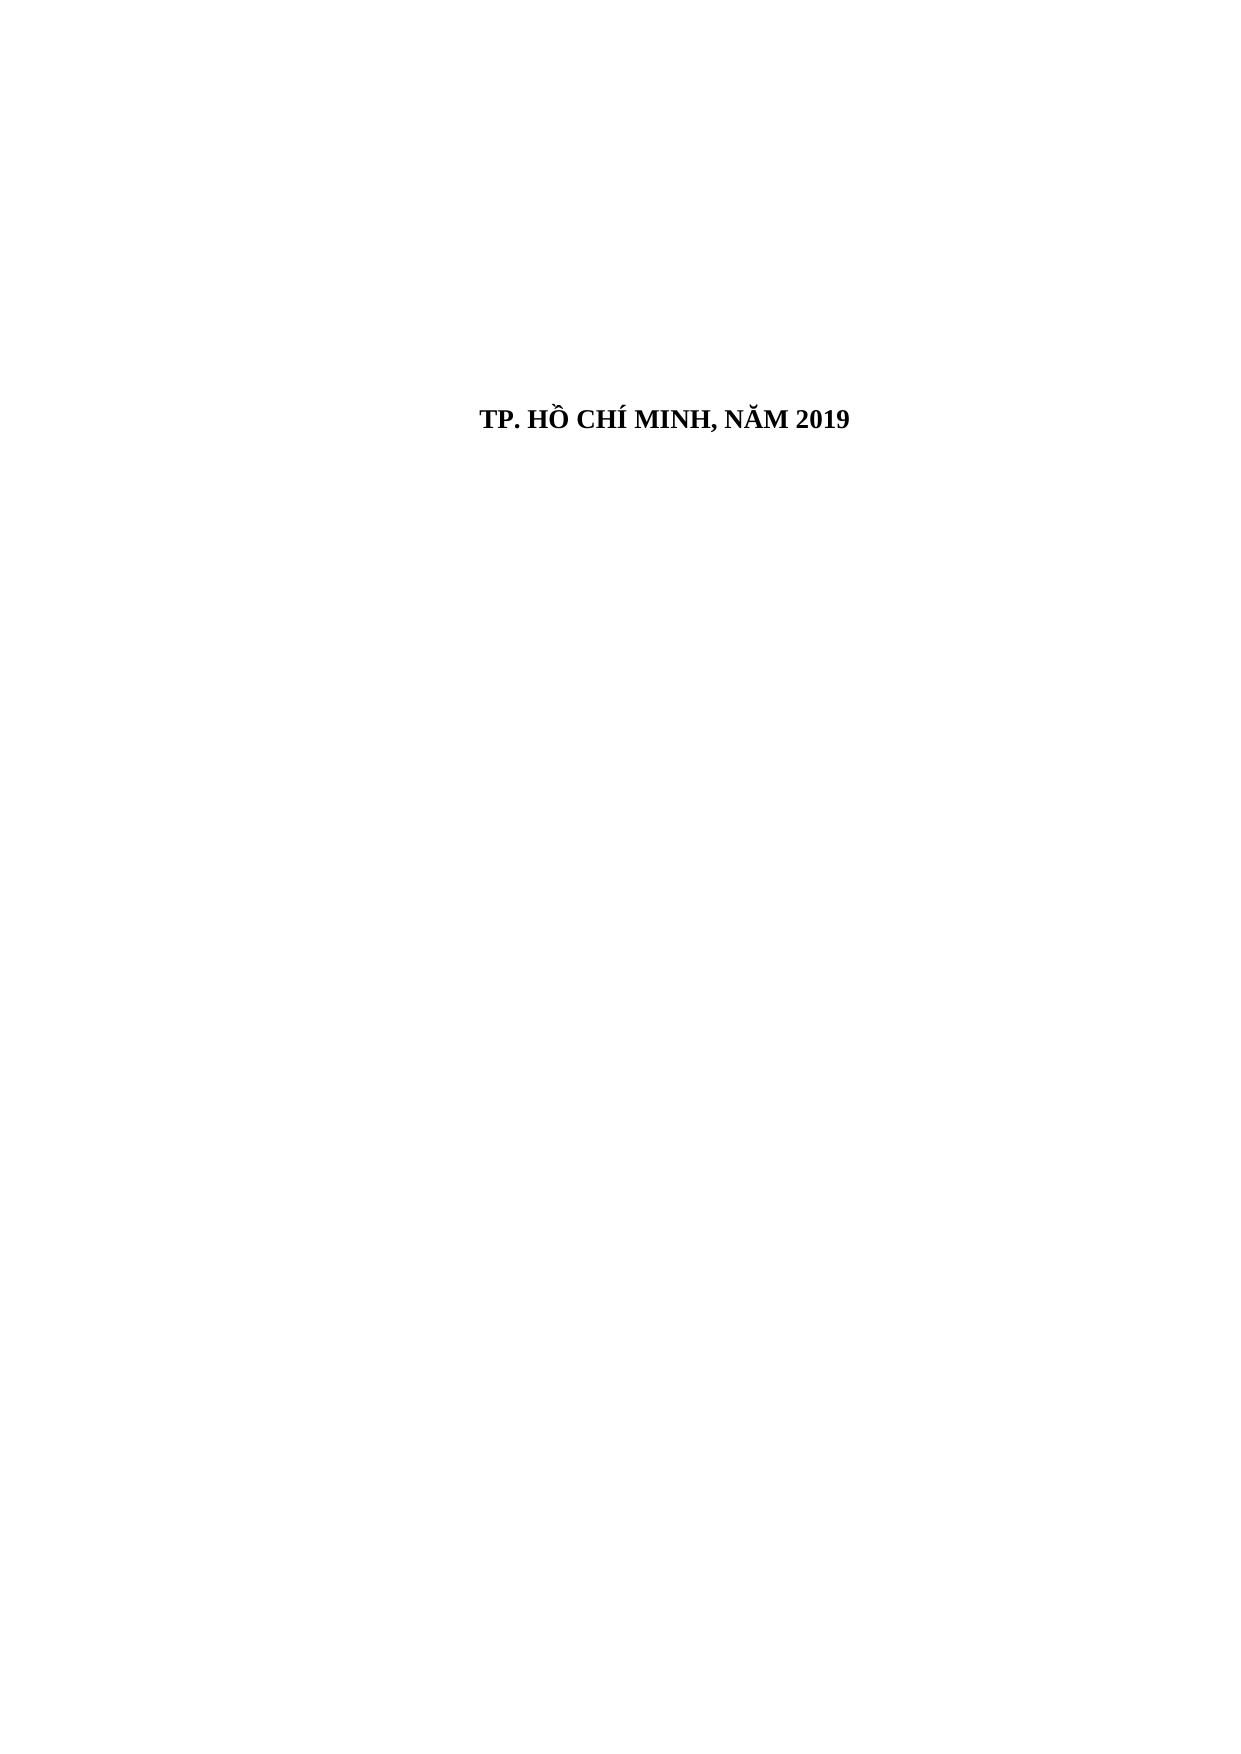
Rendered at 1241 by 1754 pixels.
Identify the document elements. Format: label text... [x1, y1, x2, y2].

text TP. HỒ CHÍ MINH, NĂM 2019 [207, 403, 1122, 434]
